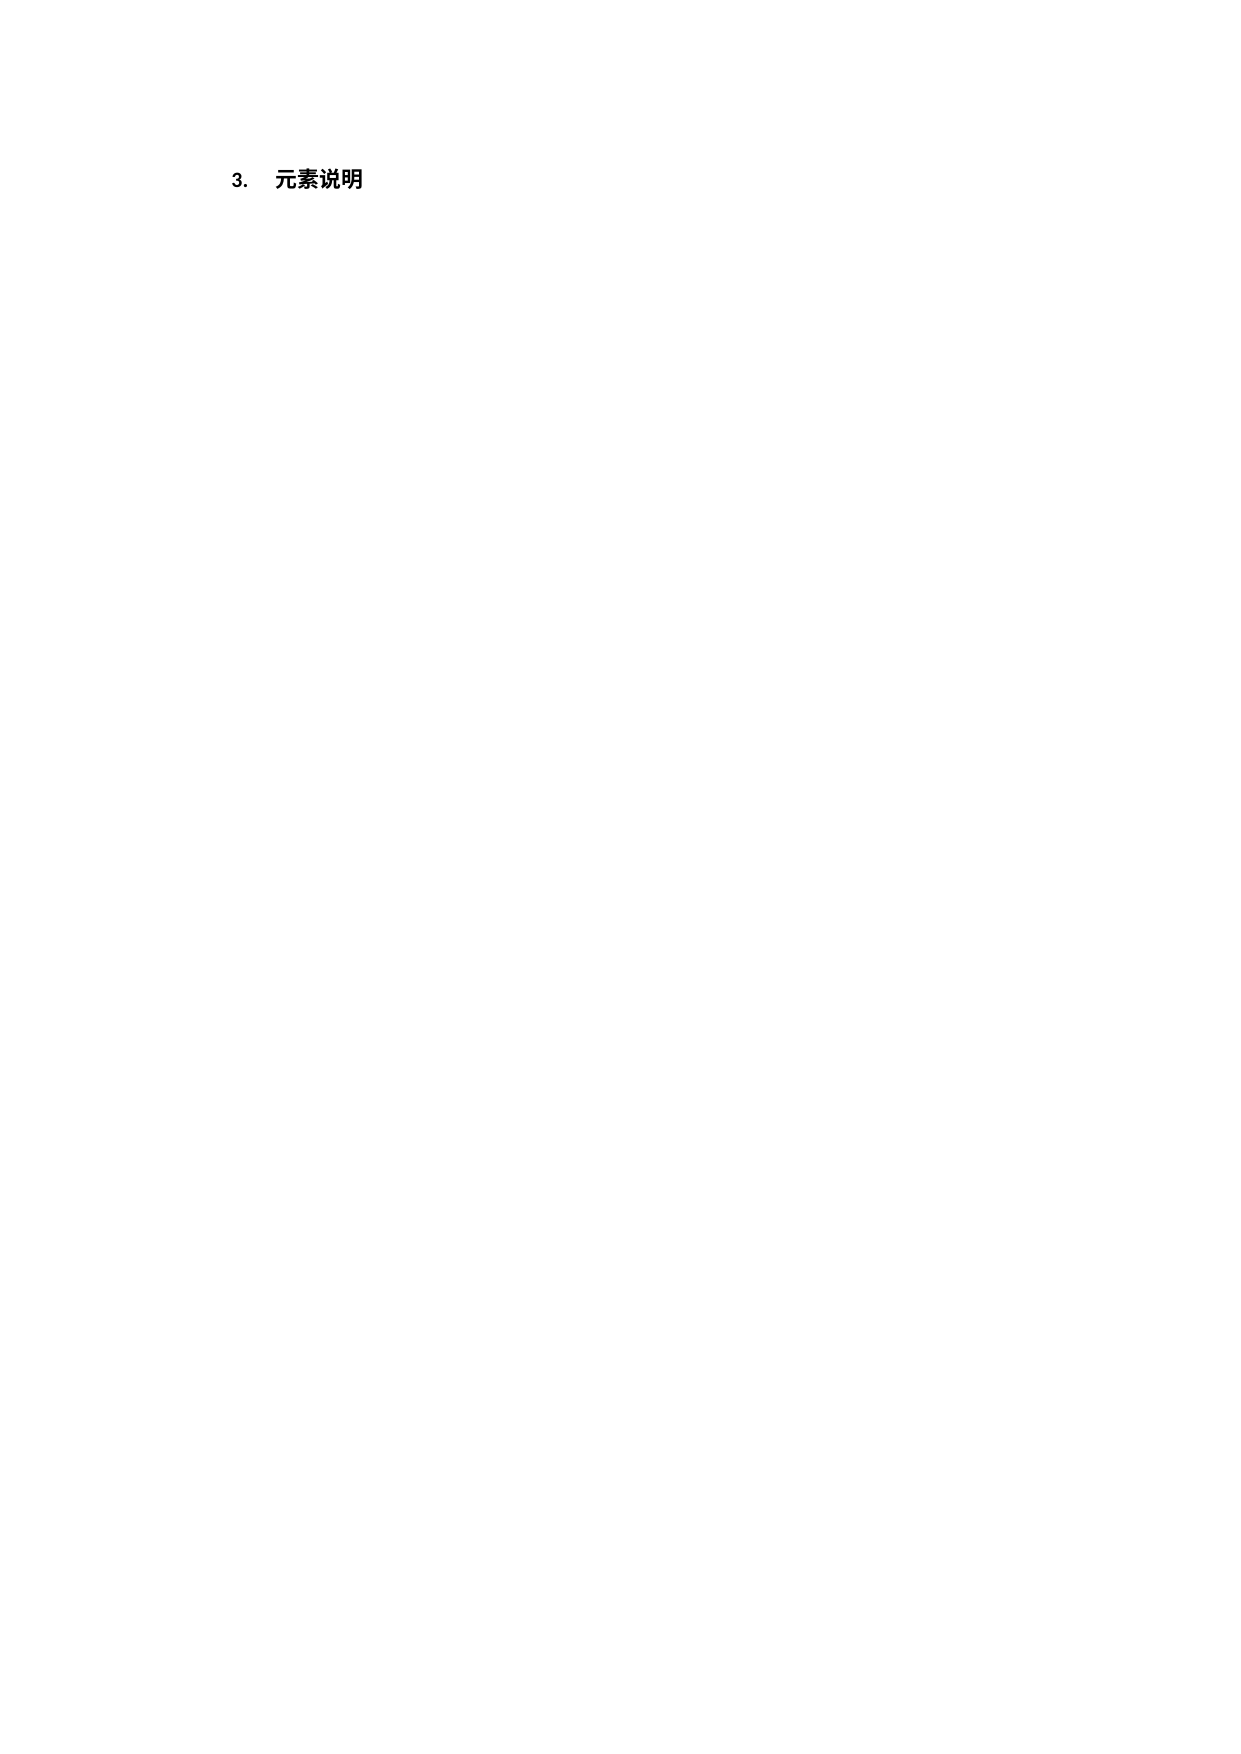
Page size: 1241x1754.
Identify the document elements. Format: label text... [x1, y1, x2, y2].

list 元素说明 [231, 162, 1053, 194]
